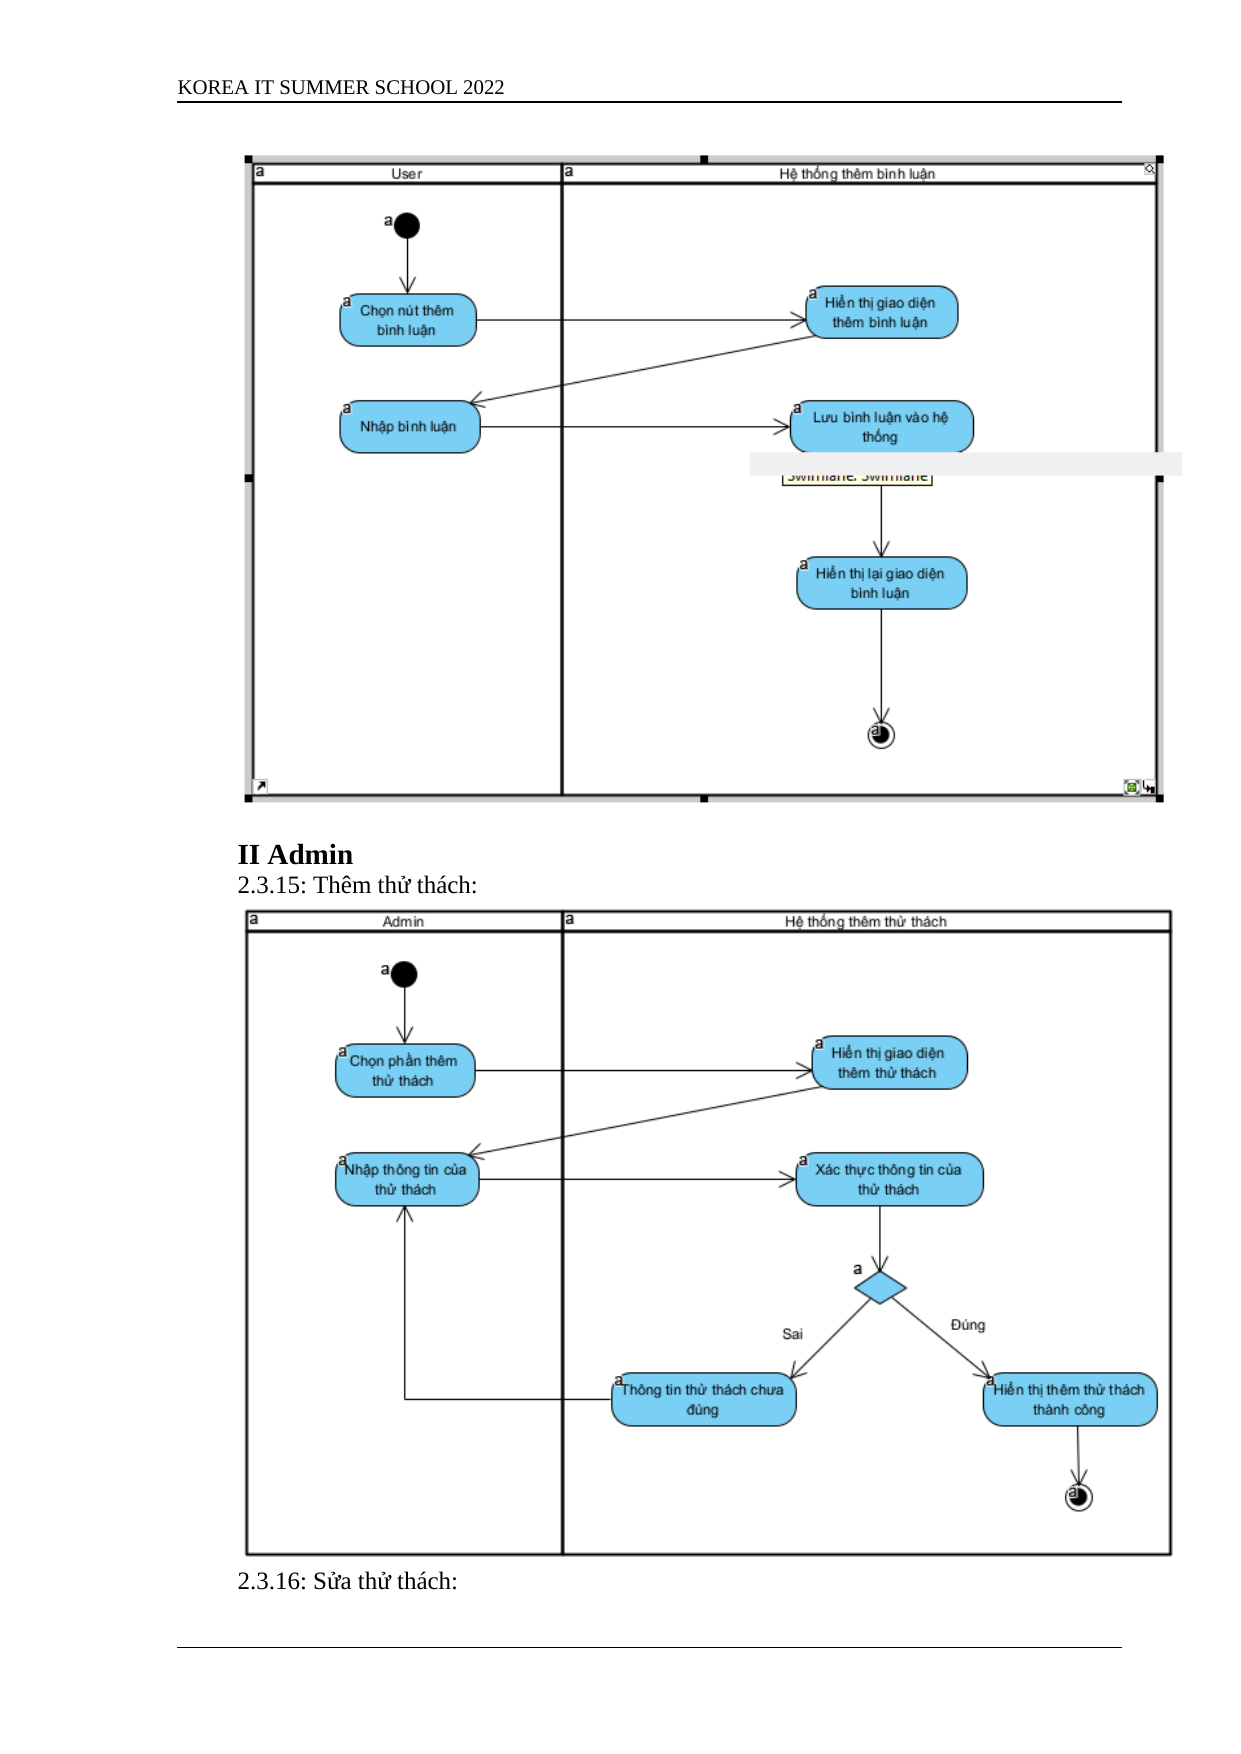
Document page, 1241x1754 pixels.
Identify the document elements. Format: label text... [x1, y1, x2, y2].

picture [237, 899, 1182, 1566]
text II Admin [237, 837, 1122, 871]
text 2.3.15: Thêm thử thách: [237, 871, 1122, 899]
picture [237, 150, 1182, 809]
text 2.3.16: Sửa thử thách: [237, 1566, 1122, 1595]
